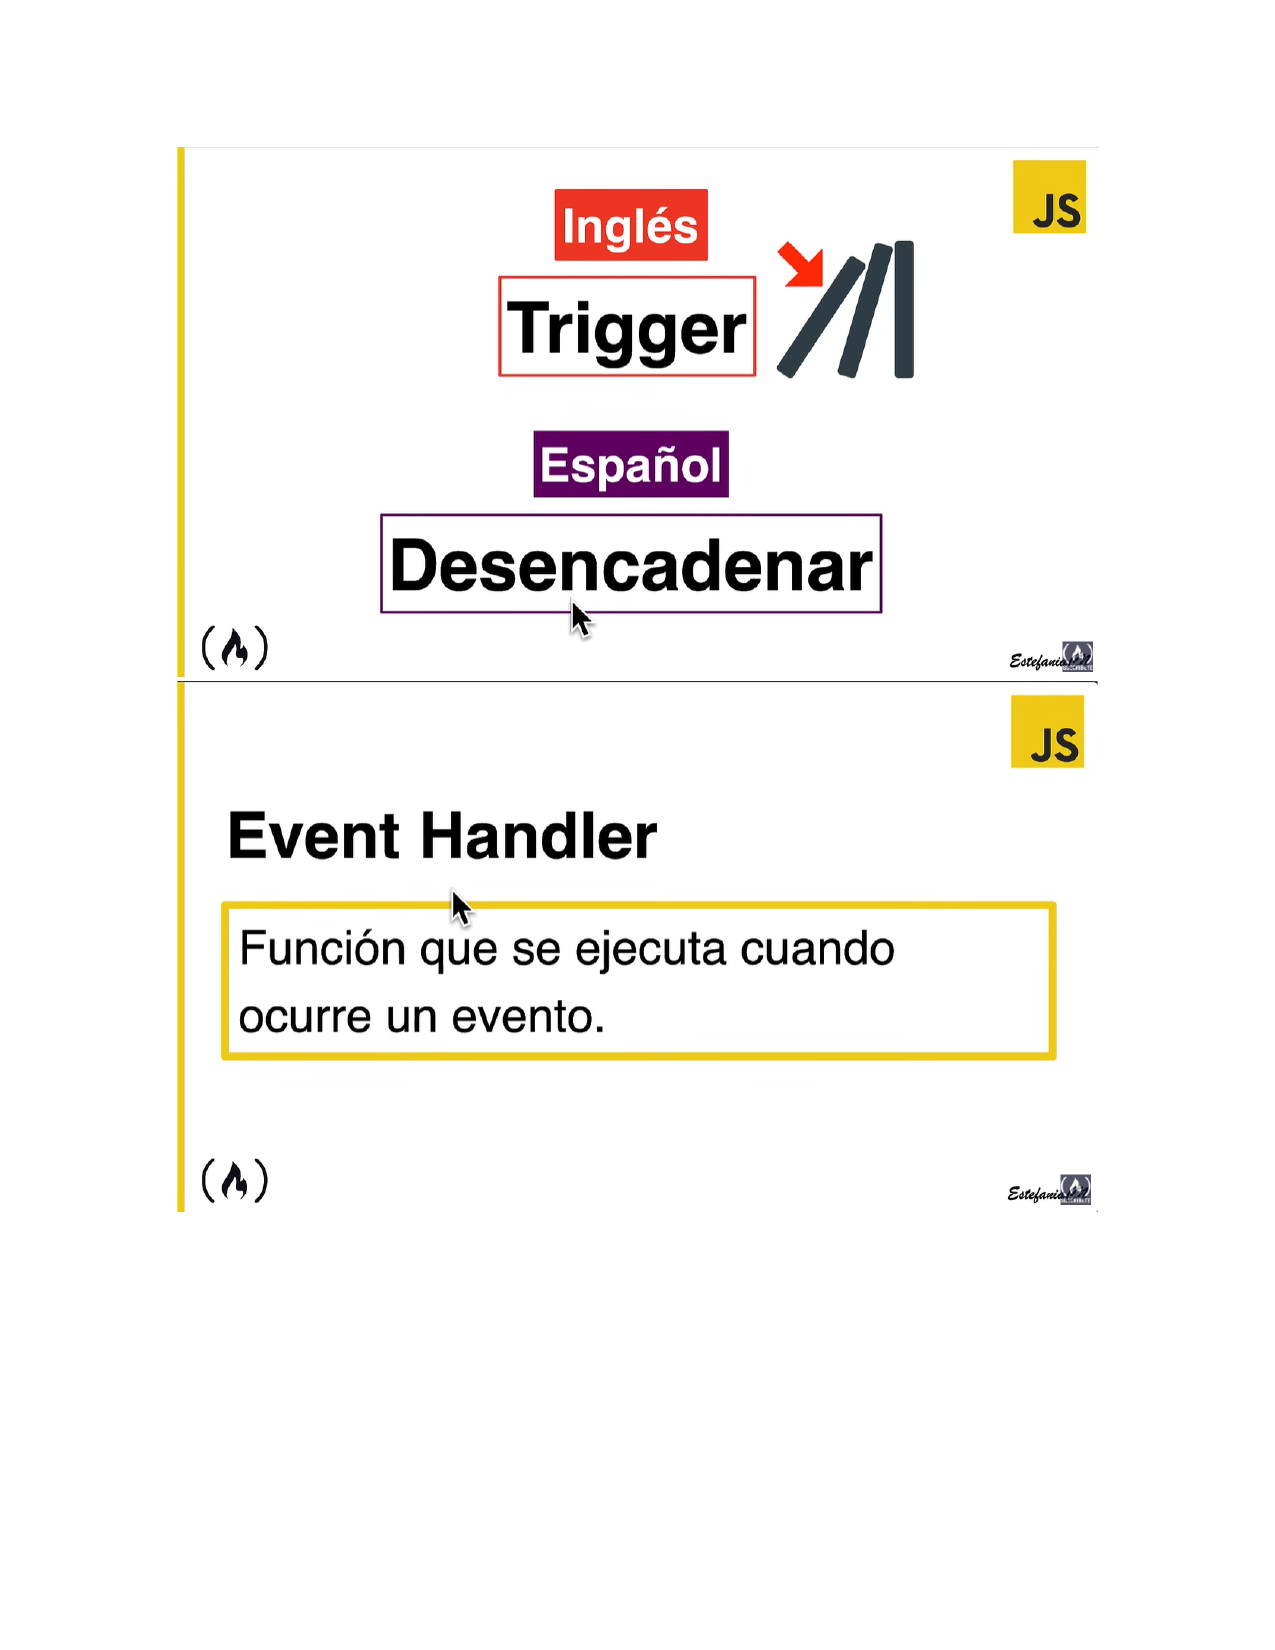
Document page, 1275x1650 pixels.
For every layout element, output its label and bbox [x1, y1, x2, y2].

picture [177, 681, 1098, 1212]
picture [177, 147, 1098, 677]
